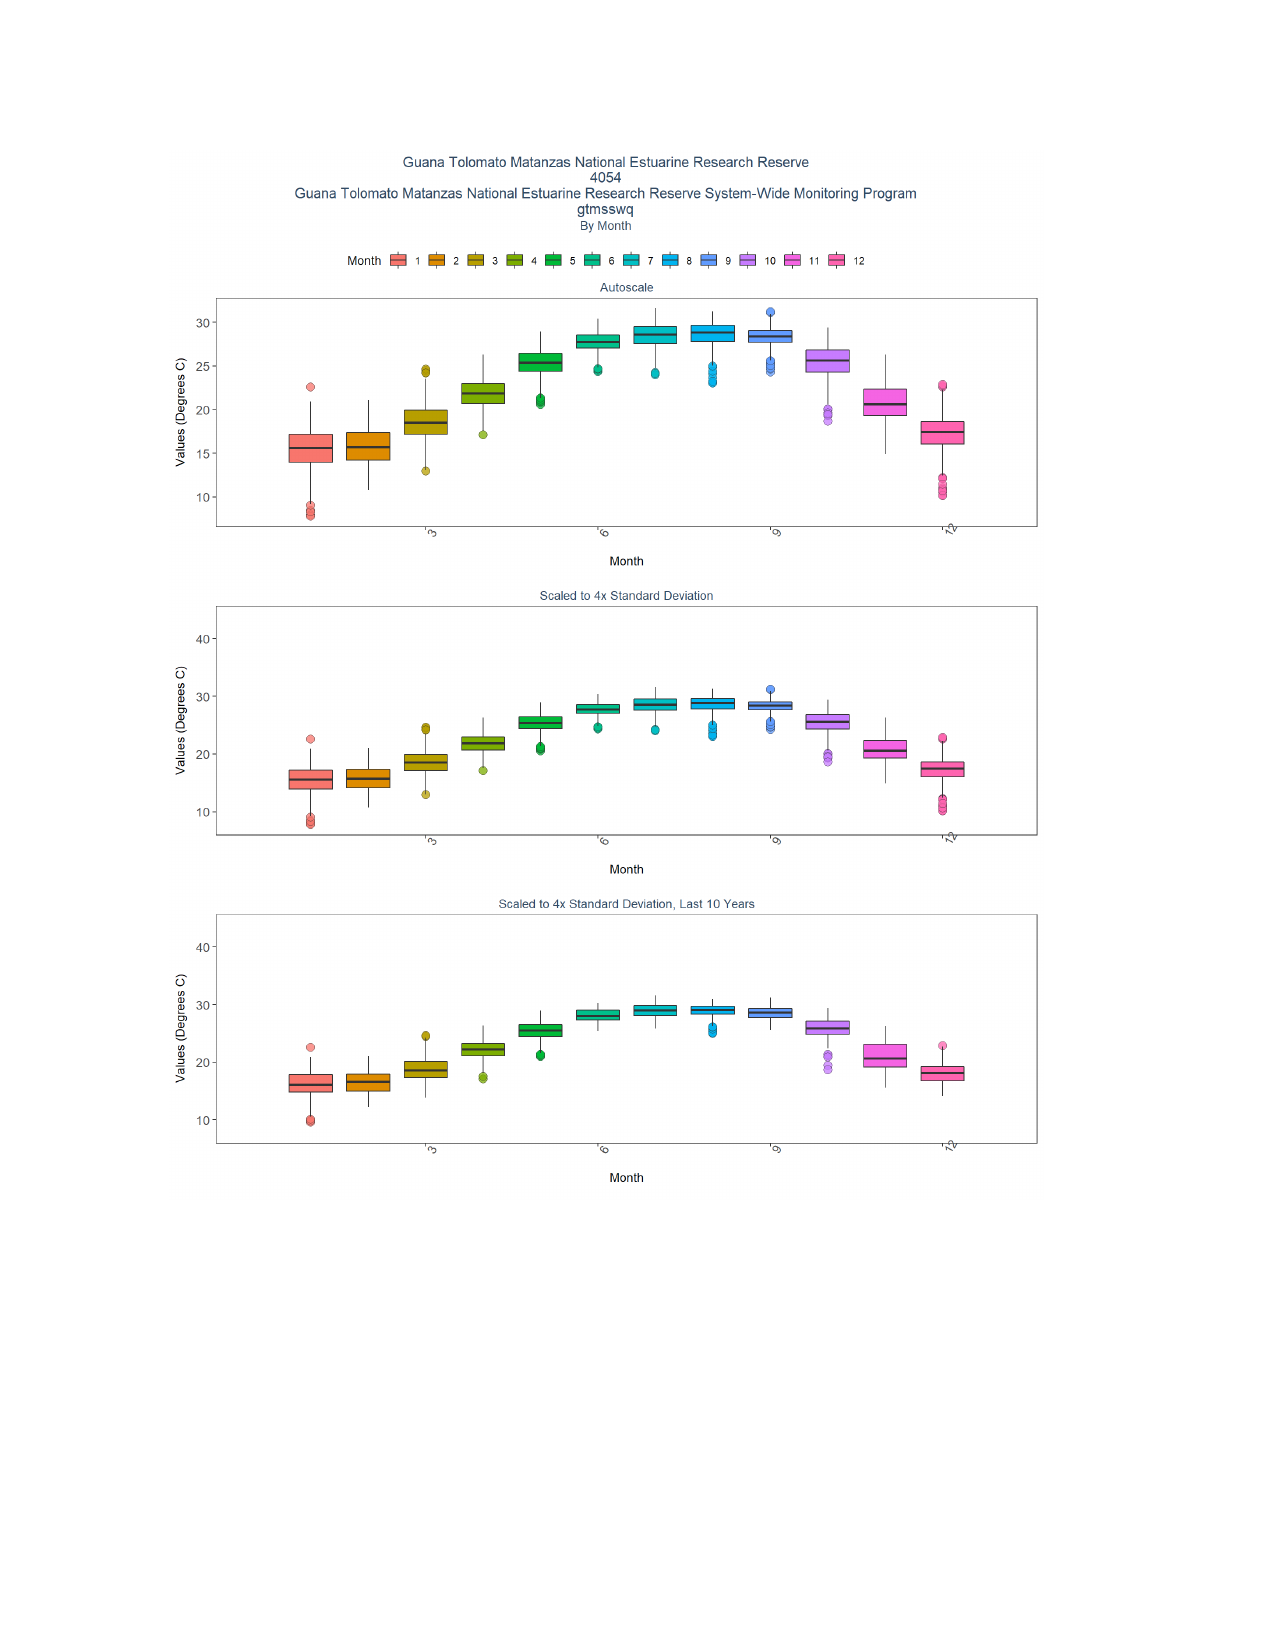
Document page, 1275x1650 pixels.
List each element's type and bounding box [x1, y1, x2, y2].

picture [168, 150, 1044, 1200]
